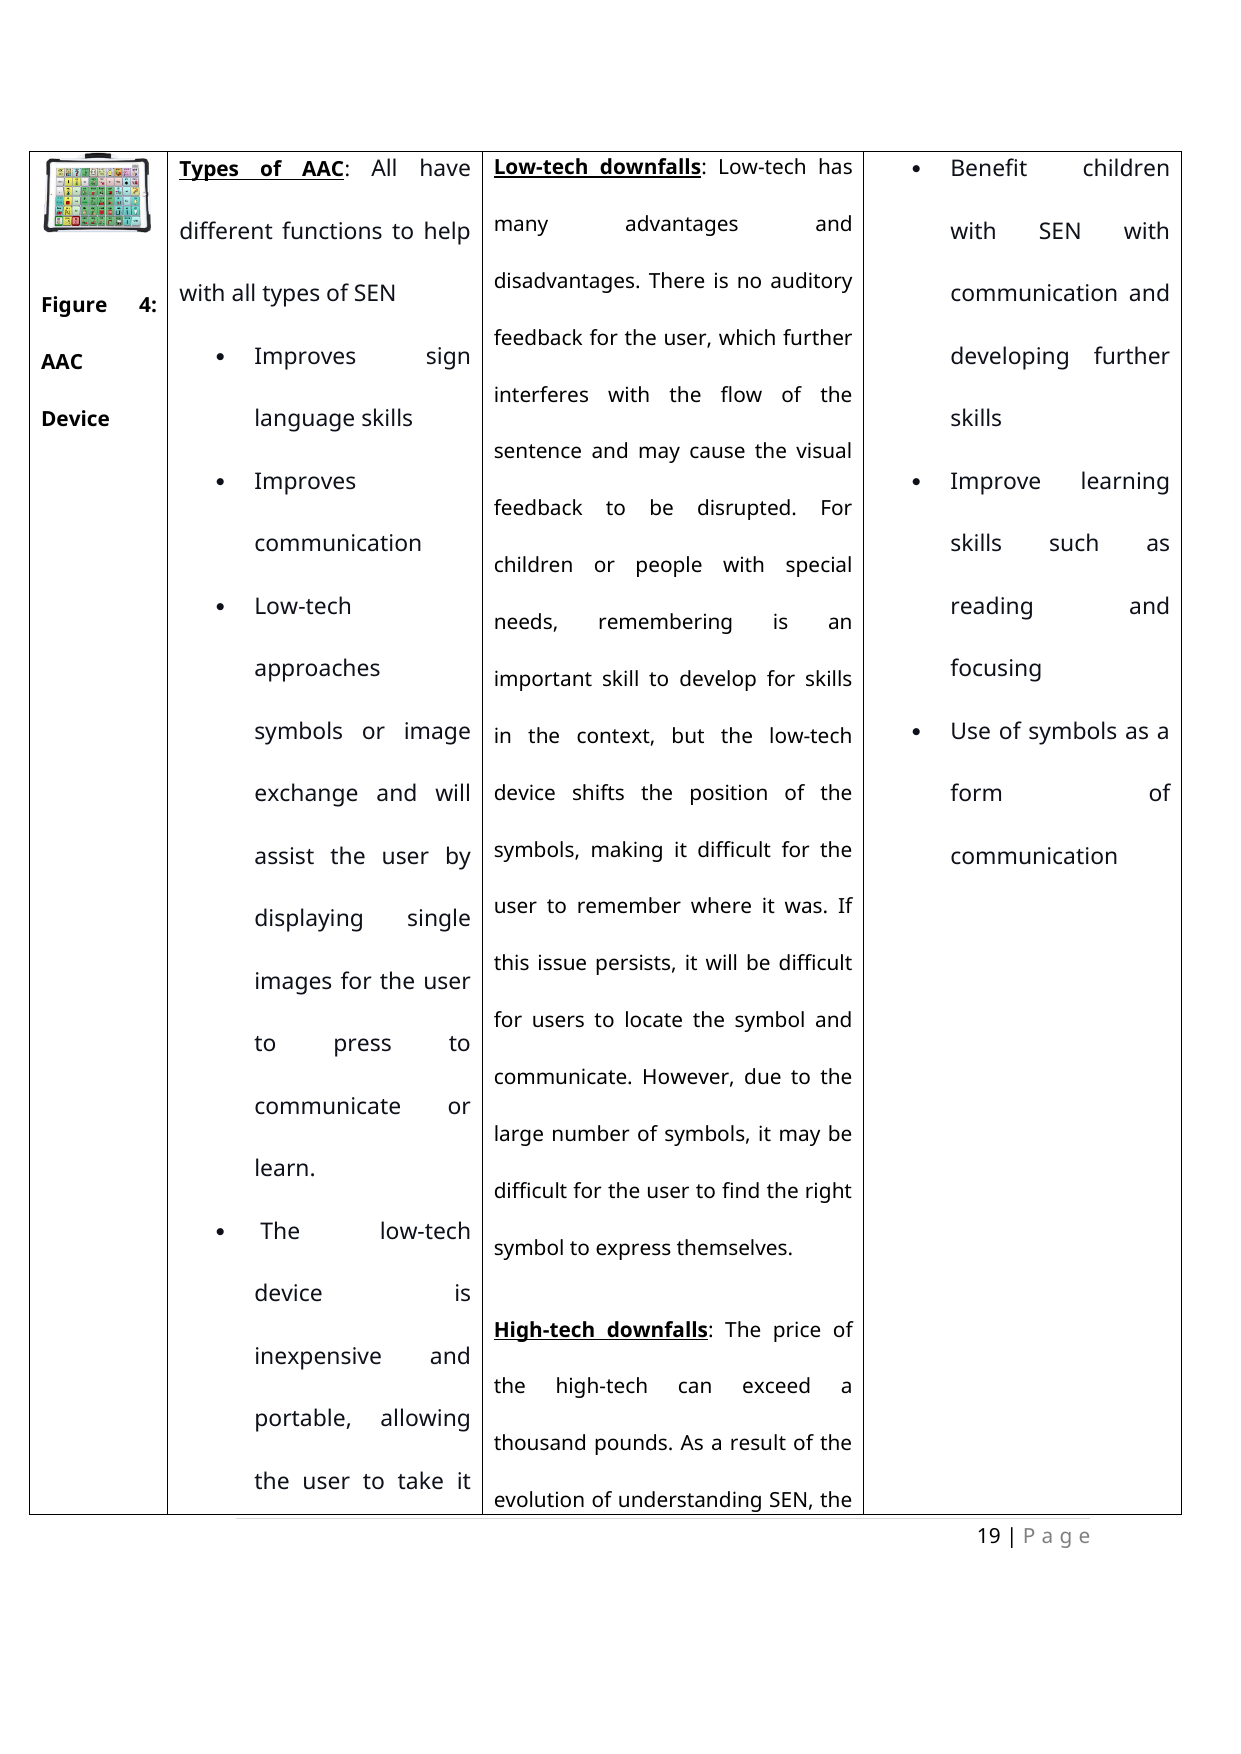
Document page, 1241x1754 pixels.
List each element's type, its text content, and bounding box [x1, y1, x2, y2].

picture [40, 152, 157, 237]
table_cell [168, 152, 482, 1514]
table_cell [483, 152, 863, 1514]
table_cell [864, 152, 1181, 1514]
